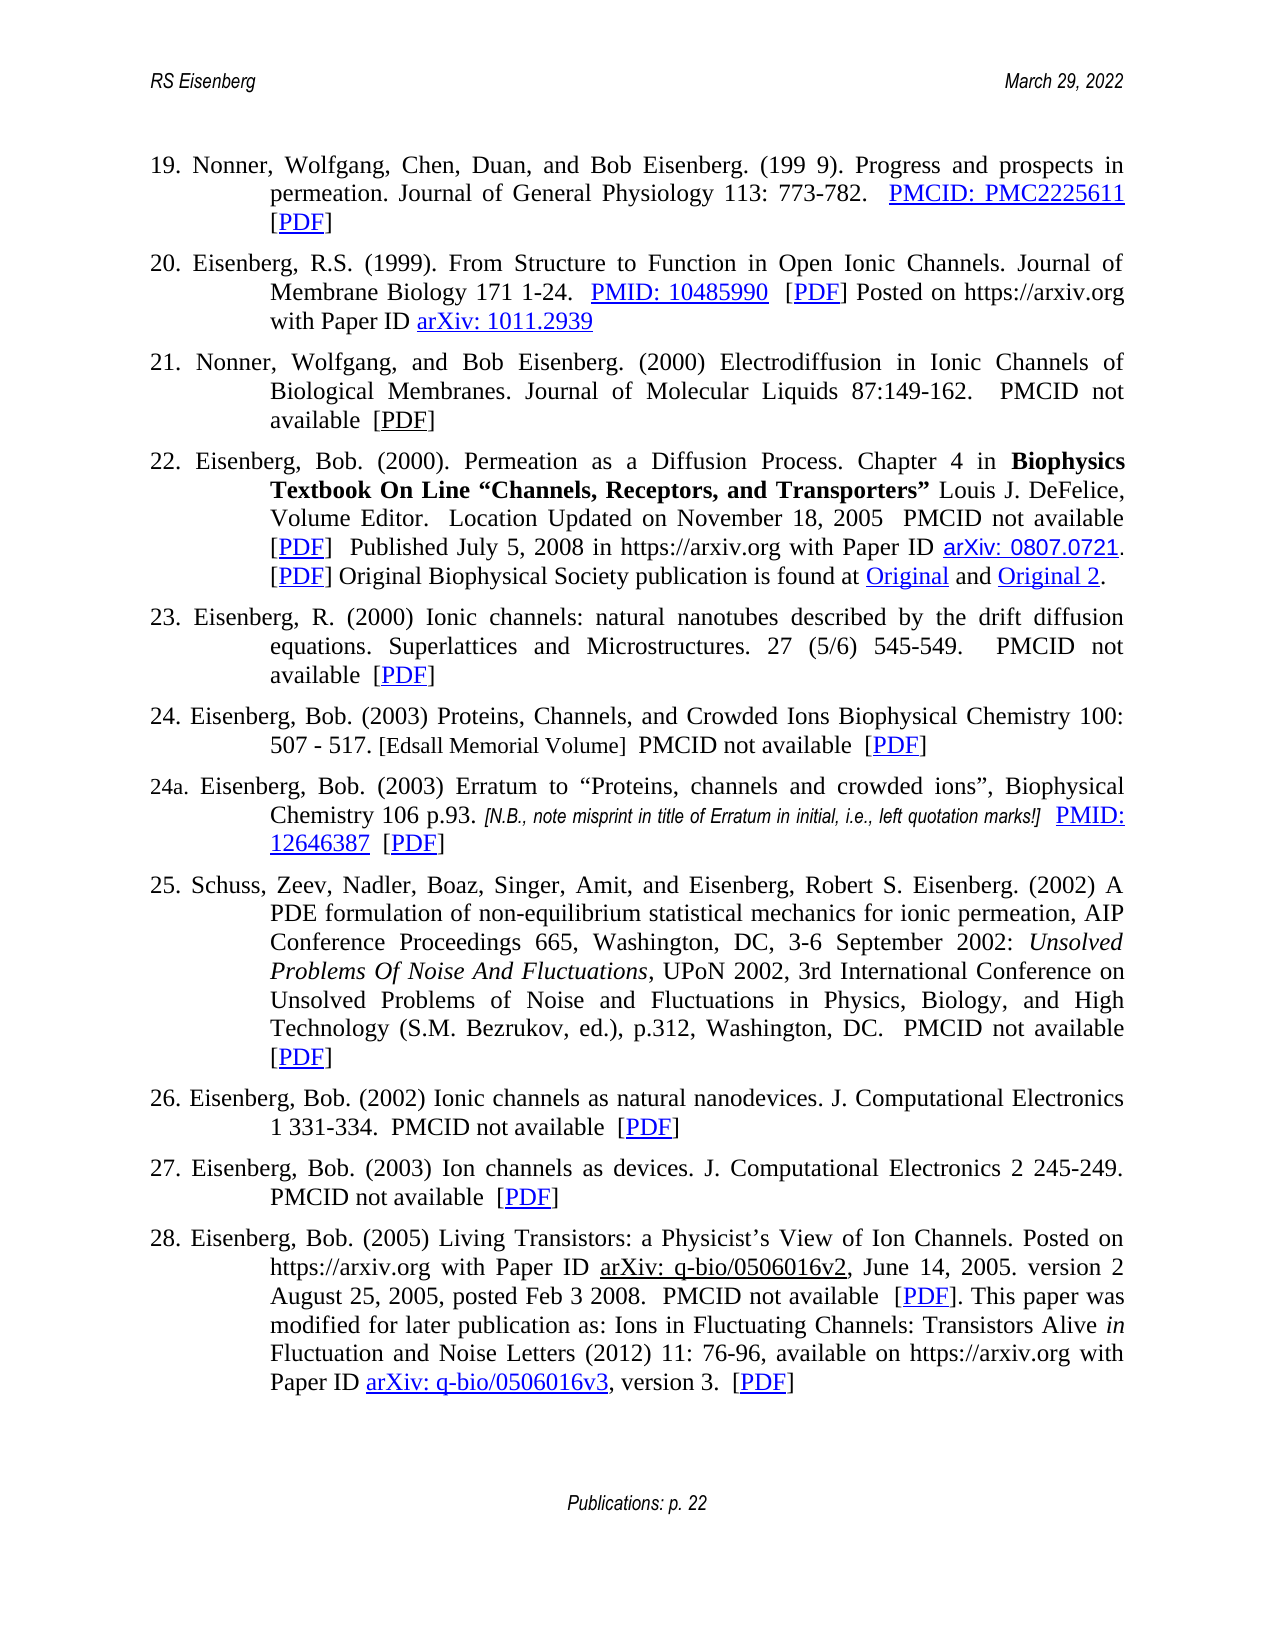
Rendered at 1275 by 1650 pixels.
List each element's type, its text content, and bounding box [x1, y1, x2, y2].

text 22. Eisenberg, Bob. (2000). Permeation as a Diffusion Process. Chapter 4 in Biophysics Textbook On Line “Channels, Receptors, and Transporters” Louis J. DeFelice, Volume Editor. Location Updated on November 18, 2005 PMCID not available [PDF] Published July 5, 2008 in https://arxiv.org with Paper ID arXiv: 0807.0721. [PDF] Original Biophysical Society publication is found at Original and Original 2. [150, 446, 1125, 590]
text 19. Nonner, Wolfgang, Chen, Duan, and Bob Eisenberg. (199 9). Progress and prospects in permeation. Journal of General Physiology 113: 773-782. PMCID: PMC2225611 [PDF] [150, 150, 1125, 236]
text 27. Eisenberg, Bob. (2003) Ion channels as devices. J. Computational Electronics 2 245-249. PMCID not available [PDF] [150, 1153, 1125, 1211]
text 25. Schuss, Zeev, Nadler, Boaz, Singer, Amit, and Eisenberg, Robert S. Eisenberg. (2002) A PDE formulation of non-equilibrium statistical mechanics for ionic permeation, AIP Conference Proceedings 665, Washington, DC, 3-6 September 2002: Unsolved Problems Of Noise And Fluctuations, UPoN 2002, 3rd International Conference on Unsolved Problems of Noise and Fluctuations in Physics, Biology, and High Technology (S.M. Bezrukov, ed.), p.312, Washington, DC. PMCID not available [PDF] [150, 870, 1125, 1071]
text 28. Eisenberg, Bob. (2005) Living Transistors: a Physicist’s View of Ion Channels. Posted on https://arxiv.org with Paper ID arXiv: q-bio/0506016v2, June 14, 2005. version 2 August 25, 2005, posted Feb 3 2008. PMCID not available [PDF]. This paper was modified for later publication as: Ions in Fluctuating Channels: Transistors Alive in Fluctuation and Noise Letters (2012) 11: 76-96, available on https://arxiv.org with Paper ID arXiv: q-bio/0506016v3, version 3. [PDF] [150, 1223, 1125, 1396]
text 20. Eisenberg, R.S. (1999). From Structure to Function in Open Ionic Channels. Journal of Membrane Biology 171 1-24. PMID: 10485990 [PDF] Posted on https://arxiv.org with Paper ID arXiv: 1011.2939 [150, 248, 1125, 335]
text 24a. Eisenberg, Bob. (2003) Erratum to “Proteins, channels and crowded ions”, Biophysical Chemistry 106 p.93. [N.B., note misprint in title of Erratum in initial, i.e., left quotation marks!] PMID: 12646387 [PDF] [150, 771, 1125, 857]
text 21. Nonner, Wolfgang, and Bob Eisenberg. (2000) Electrodiffusion in Ionic Channels of Biological Membranes. Journal of Molecular Liquids 87:149-162. PMCID not available [PDF] [150, 347, 1125, 433]
text 24. Eisenberg, Bob. (2003) Proteins, Channels, and Crowded Ions Biophysical Chemistry 100: 507 - 517. [Edsall Memorial Volume] PMCID not available [PDF] [150, 701, 1125, 758]
text 26. Eisenberg, Bob. (2002) Ionic channels as natural nanodevices. J. Computational Electronics 1 331-334. PMCID not available [PDF] [150, 1083, 1125, 1141]
text 23. Eisenberg, R. (2000) Ionic channels: natural nanotubes described by the drift diffusion equations. Superlattices and Microstructures. 27 (5/6) 545-549. PMCID not available [PDF] [150, 602, 1125, 688]
